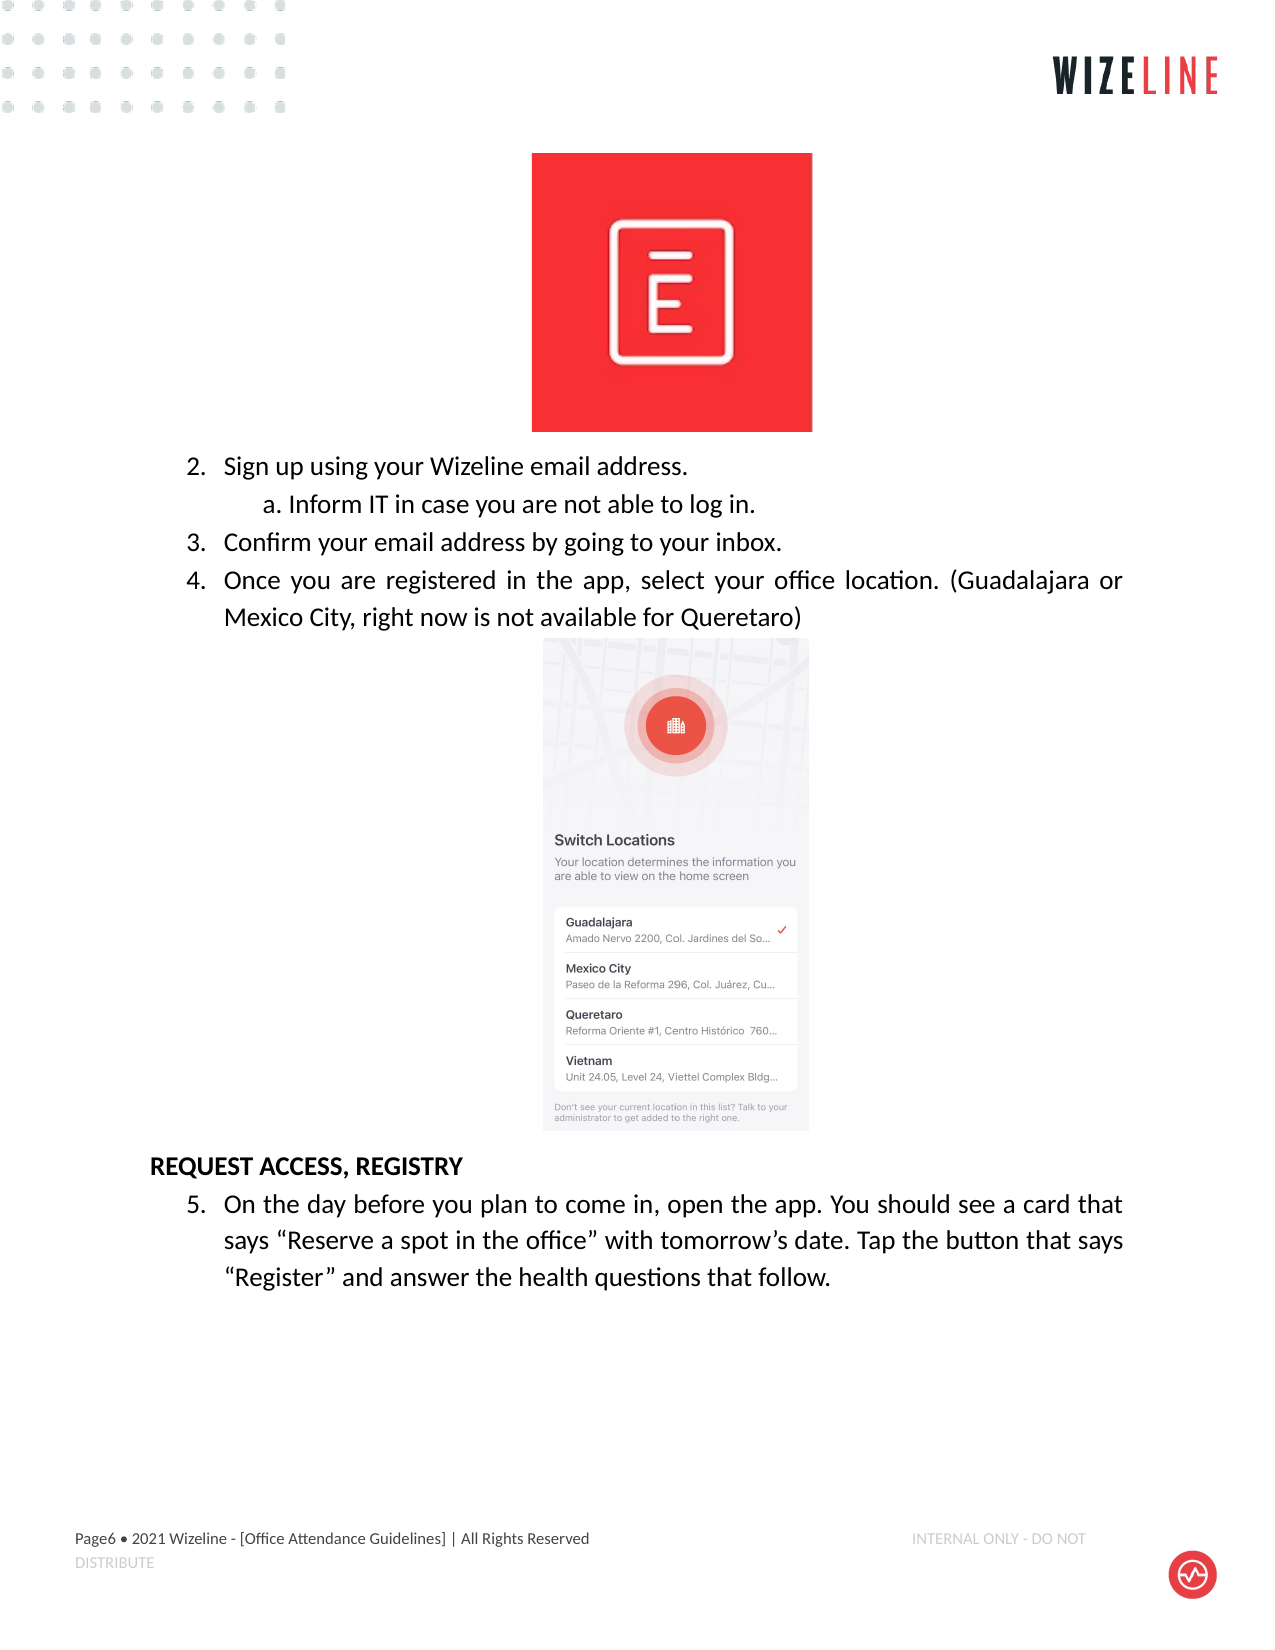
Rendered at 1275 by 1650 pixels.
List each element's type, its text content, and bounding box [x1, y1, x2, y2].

picture [542, 637, 809, 1131]
picture [1167, 1550, 1218, 1600]
text a. Inform IT in case you are not able to log in. [262, 487, 1125, 520]
list Sign up using your Wizeline email address. [186, 449, 1125, 482]
list Confirm your email address by going to your inbox. [186, 525, 1125, 558]
list On the day before you plan to come in, open the app. You should see a card that says “Reserve a spot in the office” with tomorrow’s date. Tap the button that says “Register” and answer the health questions that follow. [186, 1187, 1125, 1293]
list Once you are registered in the app, select your office location. (Guadalajara or Mexico City, right now is not available for Queretaro) [186, 563, 1125, 633]
picture [1053, 56, 1218, 94]
picture [531, 153, 813, 432]
text REQUEST ACCESS, REGISTRY [150, 1149, 1125, 1182]
picture [0, 0, 286, 113]
